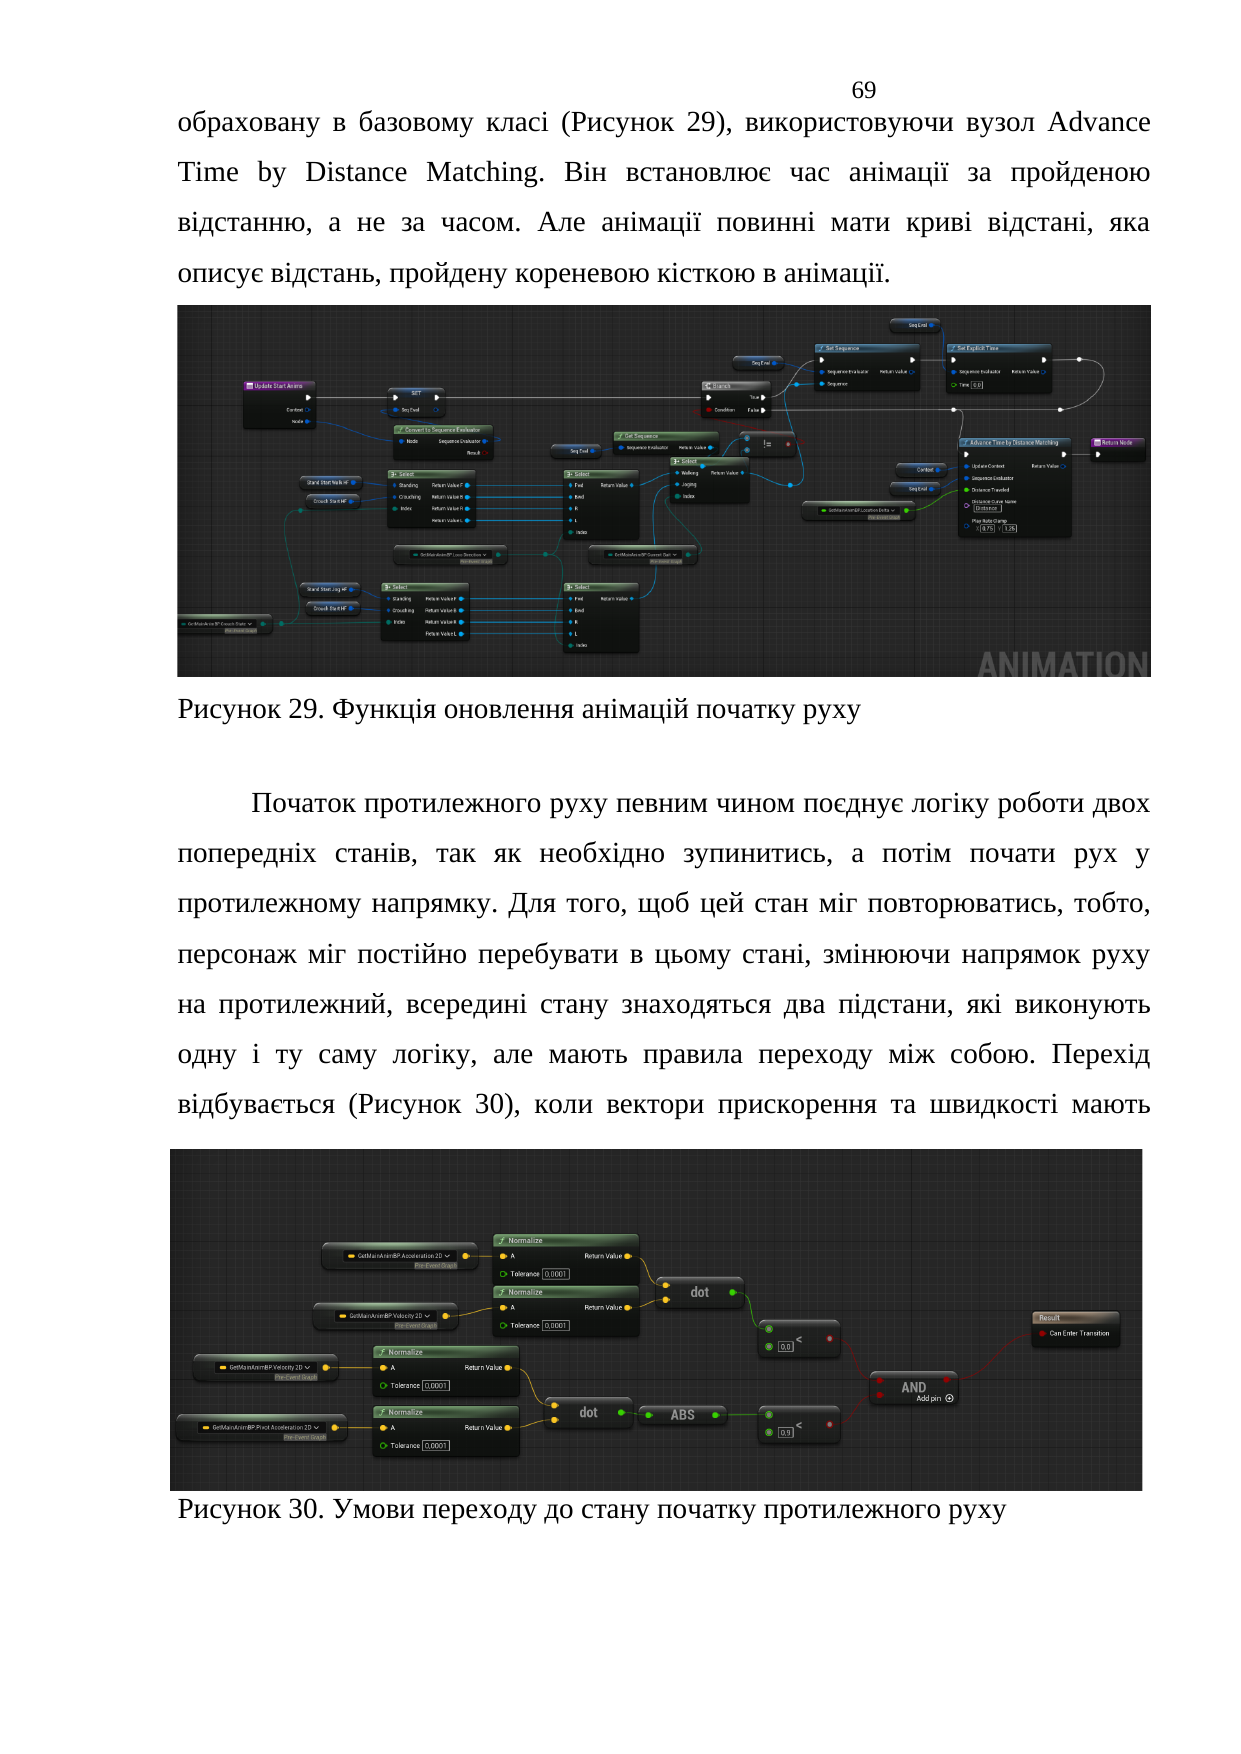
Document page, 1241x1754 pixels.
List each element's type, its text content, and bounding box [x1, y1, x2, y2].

picture [177, 305, 1151, 677]
picture [170, 1149, 1143, 1491]
text Рисунок 29. Функція оновлення анімацій початку руху [177, 691, 1152, 725]
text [177, 104, 1152, 288]
